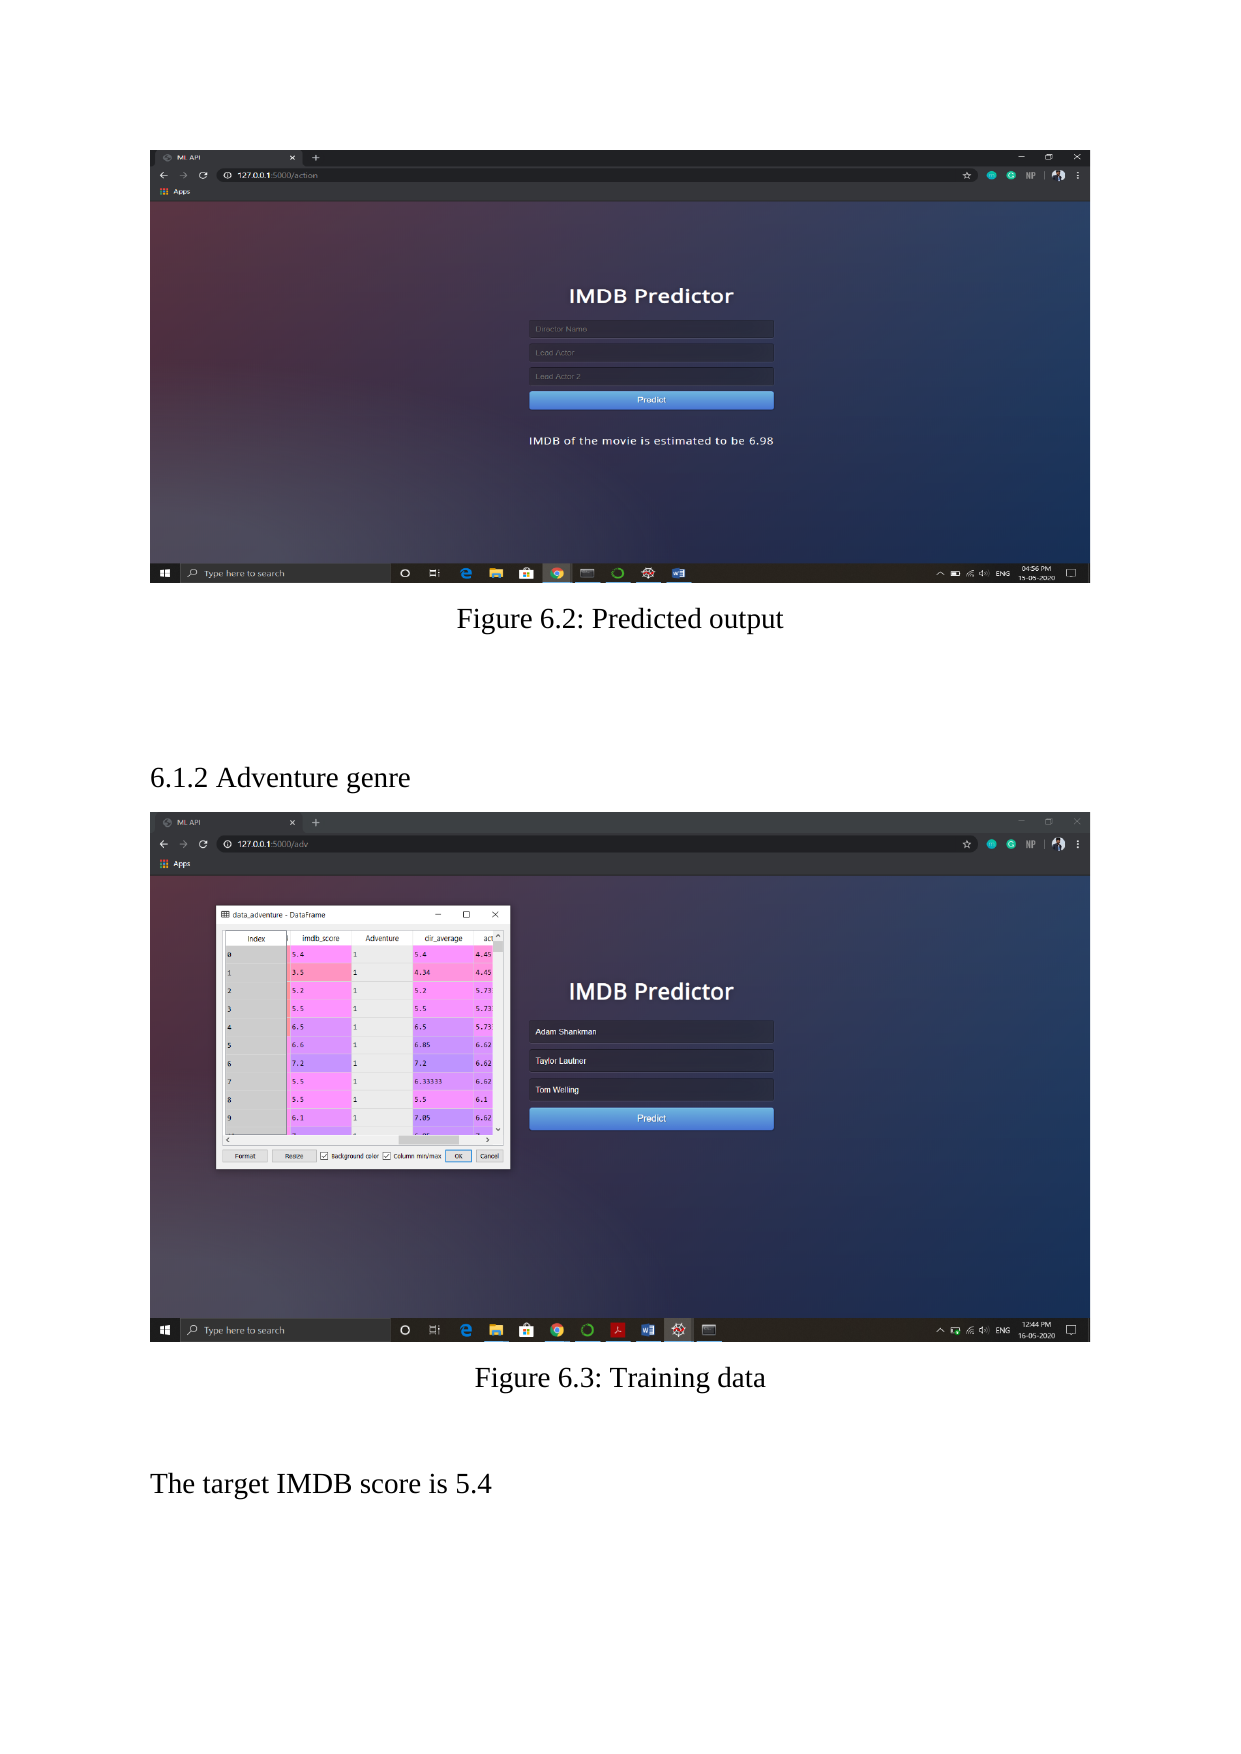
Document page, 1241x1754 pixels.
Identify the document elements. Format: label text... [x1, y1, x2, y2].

text Figure 6.3: Training data [150, 1360, 1090, 1394]
text Figure 6.2: Predicted output [150, 601, 1090, 635]
text 6.1.2 Adventure genre [150, 760, 1090, 793]
text The target IMDB score is 5.4 [150, 1466, 1090, 1499]
picture [150, 812, 1091, 1342]
picture [150, 150, 1091, 583]
